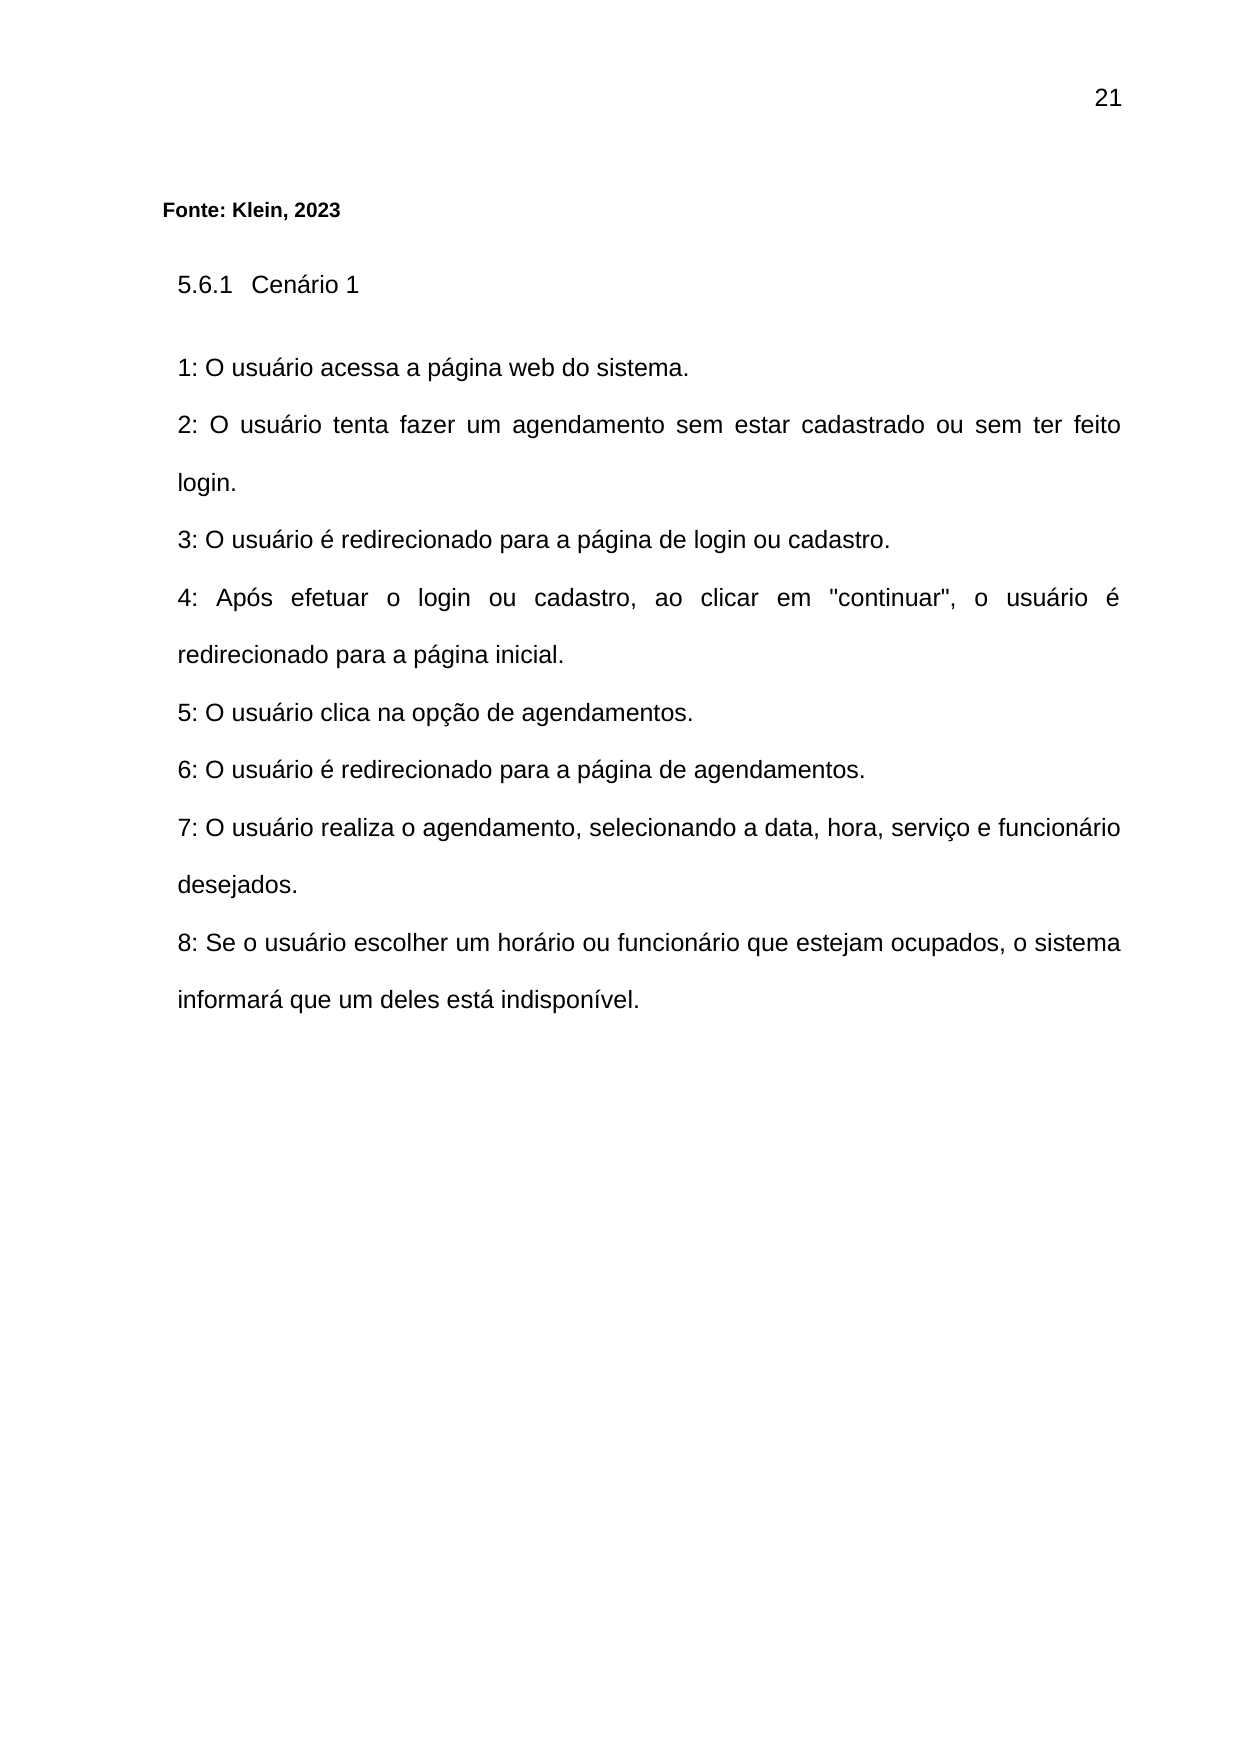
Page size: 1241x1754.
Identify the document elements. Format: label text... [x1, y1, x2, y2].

text Fonte: Klein, 2023 [162, 198, 1122, 222]
text 4: Após efetuar o login ou cadastro, ao clicar em "continuar", o usuário é redirecionado para a página inicial. [177, 583, 1122, 669]
text 5: O usuário clica na opção de agendamentos. [177, 698, 1122, 727]
text 7: O usuário realiza o agendamento, selecionando a data, hora, serviço e funcionário desejados. [177, 813, 1122, 899]
text 2: O usuário tenta fazer um agendamento sem estar cadastrado ou sem ter feito login. [177, 411, 1122, 497]
text 8: Se o usuário escolher um horário ou funcionário que estejam ocupados, o sistema informará que um deles está indisponível. [177, 928, 1122, 1014]
text 3: O usuário é redirecionado para a página de login ou cadastro. [177, 526, 1122, 554]
text 1: O usuário acessa a página web do sistema. [177, 353, 1122, 382]
text 6: O usuário é redirecionado para a página de agendamentos. [177, 756, 1122, 784]
subtitle Cenário 1 [177, 271, 1122, 299]
